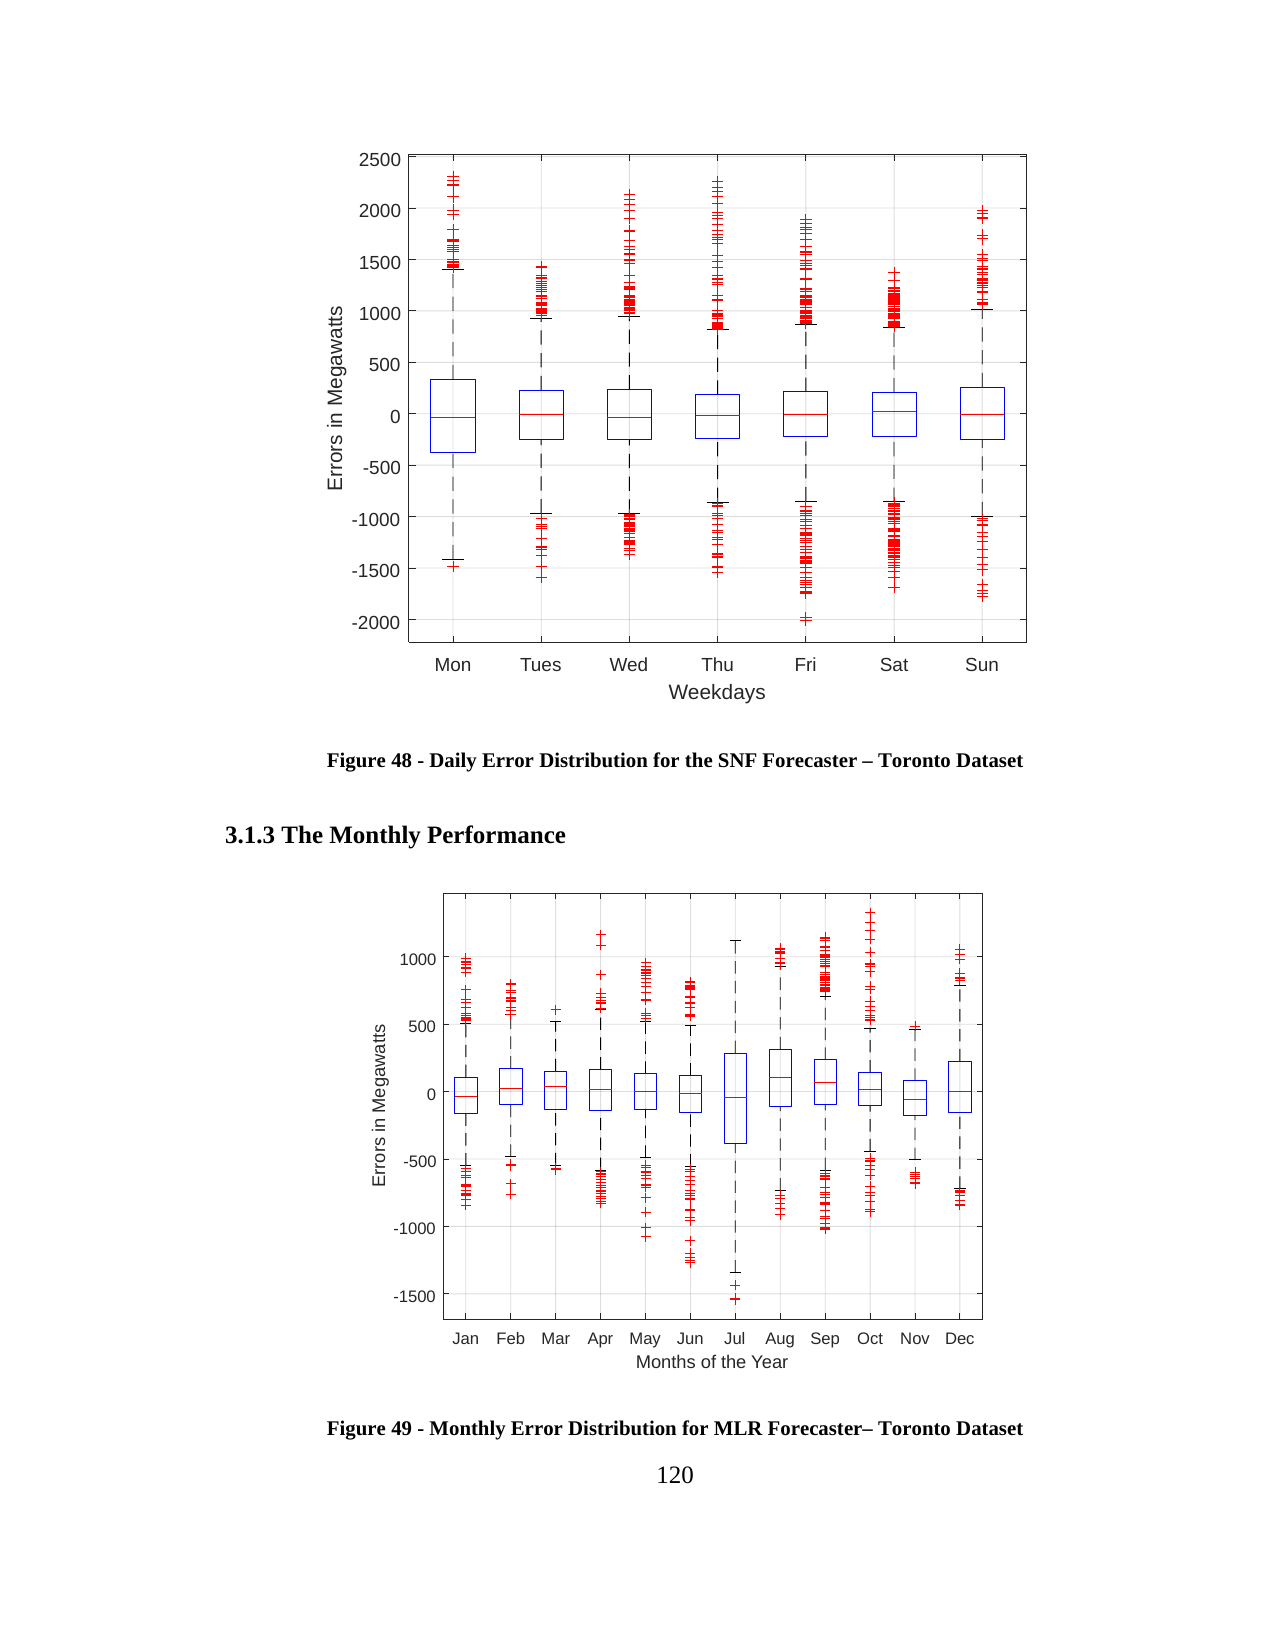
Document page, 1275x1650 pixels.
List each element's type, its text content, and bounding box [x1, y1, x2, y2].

subtitle 3.1.3 The Monthly Performance [225, 821, 1125, 849]
text Figure - Daily Error Distribution for the SNF Forecaster – Toronto Dataset [225, 747, 1125, 772]
text Figure - Monthly Error Distribution for MLR Forecaster– Toronto Dataset [225, 1416, 1125, 1440]
